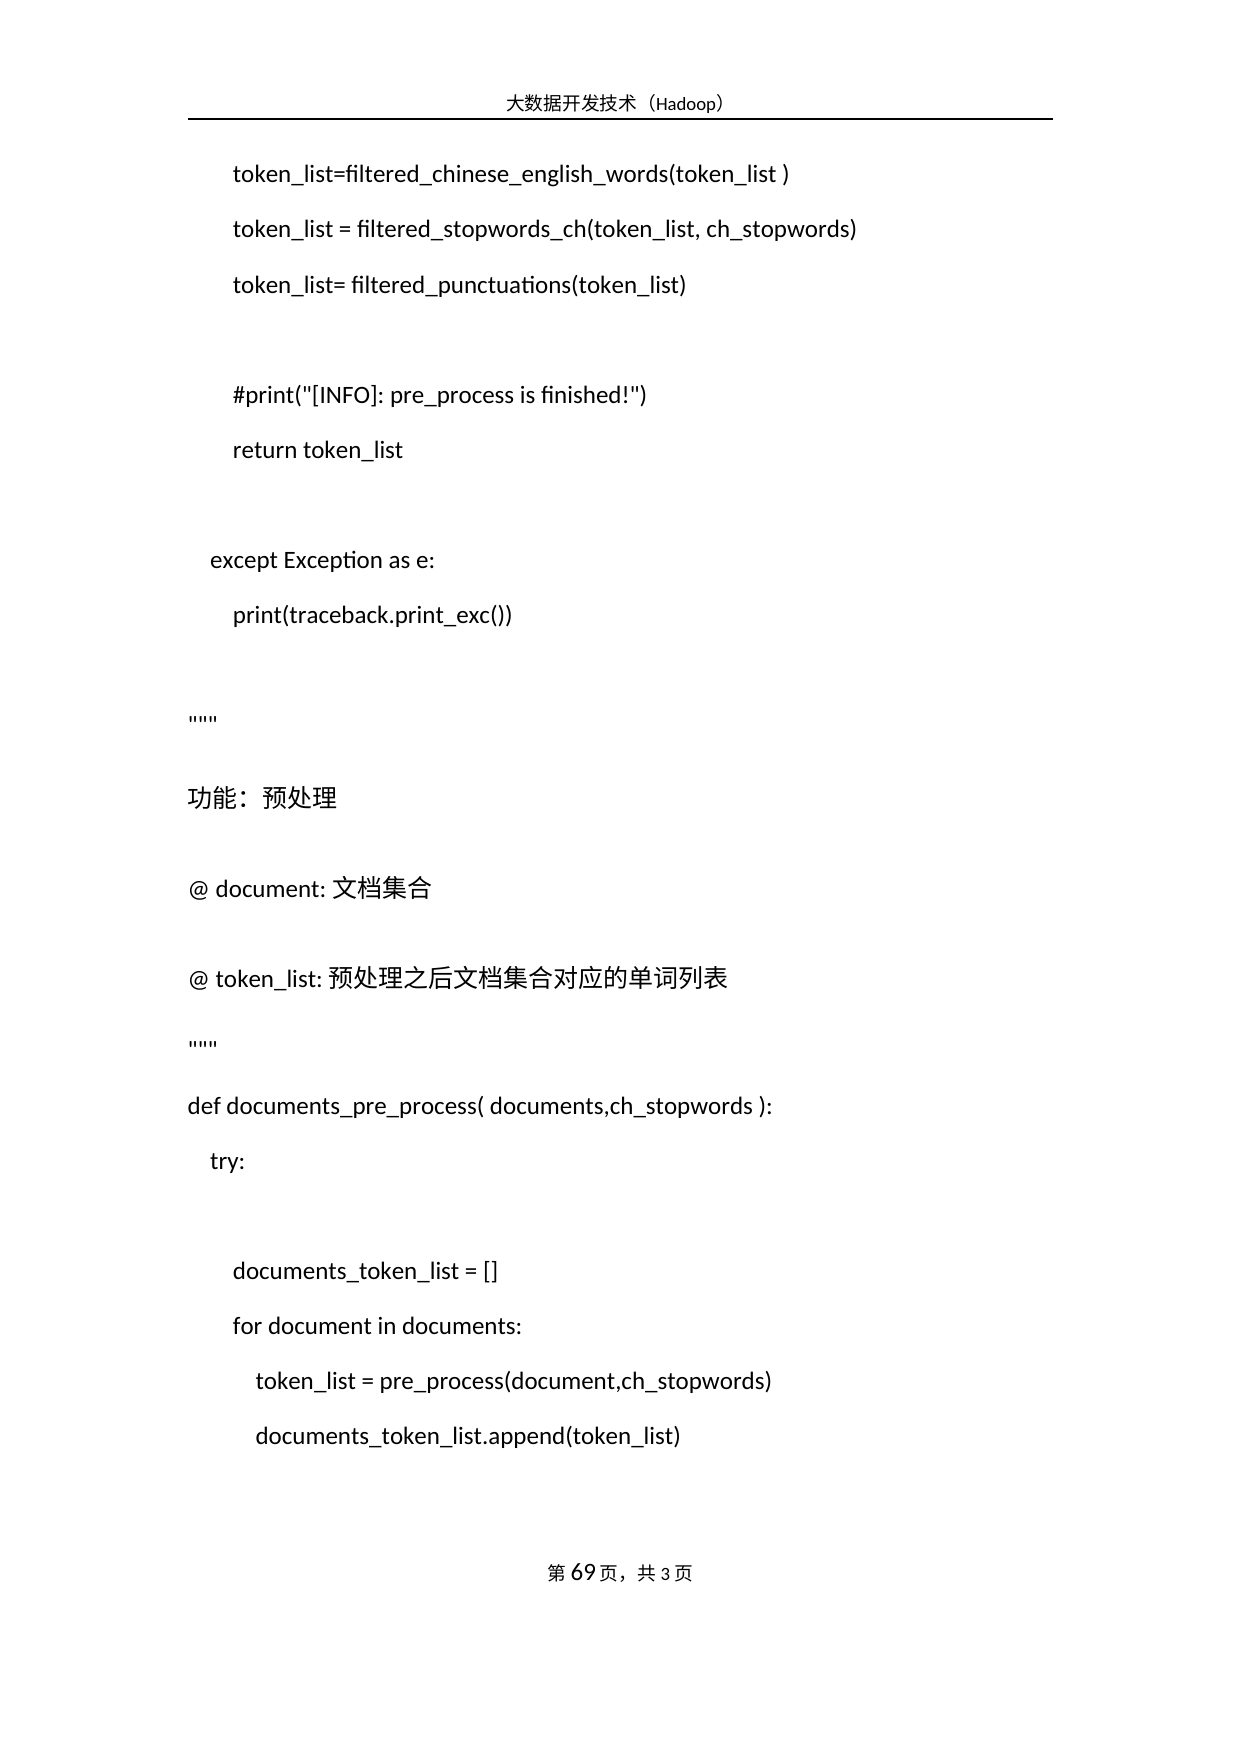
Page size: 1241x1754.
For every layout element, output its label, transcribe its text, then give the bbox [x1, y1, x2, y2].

text token_list = pre_process(document,ch_stopwords) [187, 1364, 1053, 1398]
text return token_list [187, 432, 1053, 466]
text token_list = filtered_stopwords_ch(token_list, ch_stopwords) [187, 212, 1053, 246]
text print(traceback.print_exc()) [187, 598, 1053, 632]
text @ token_list: 预处理之后文档集合对应的单词列表 [187, 943, 1053, 1011]
text token_list=filtered_chinese_english_words(token_list ) [187, 157, 1053, 191]
text """ [187, 708, 1053, 742]
text def documents_pre_process( documents,ch_stopwords ): [187, 1088, 1053, 1122]
text documents_token_list = [] [187, 1253, 1053, 1287]
text token_list= filtered_punctuations(token_list) [187, 267, 1053, 301]
text for document in documents: [187, 1308, 1053, 1342]
text #print("[INFO]: pre_process is finished!") [187, 377, 1053, 411]
text except Exception as e: [187, 543, 1053, 577]
text @ document: 文档集合 [187, 853, 1053, 921]
text """ [187, 1033, 1053, 1067]
text try: [187, 1143, 1053, 1177]
text 功能：预处理 [187, 763, 1053, 831]
text documents_token_list.append(token_list) [187, 1419, 1053, 1453]
